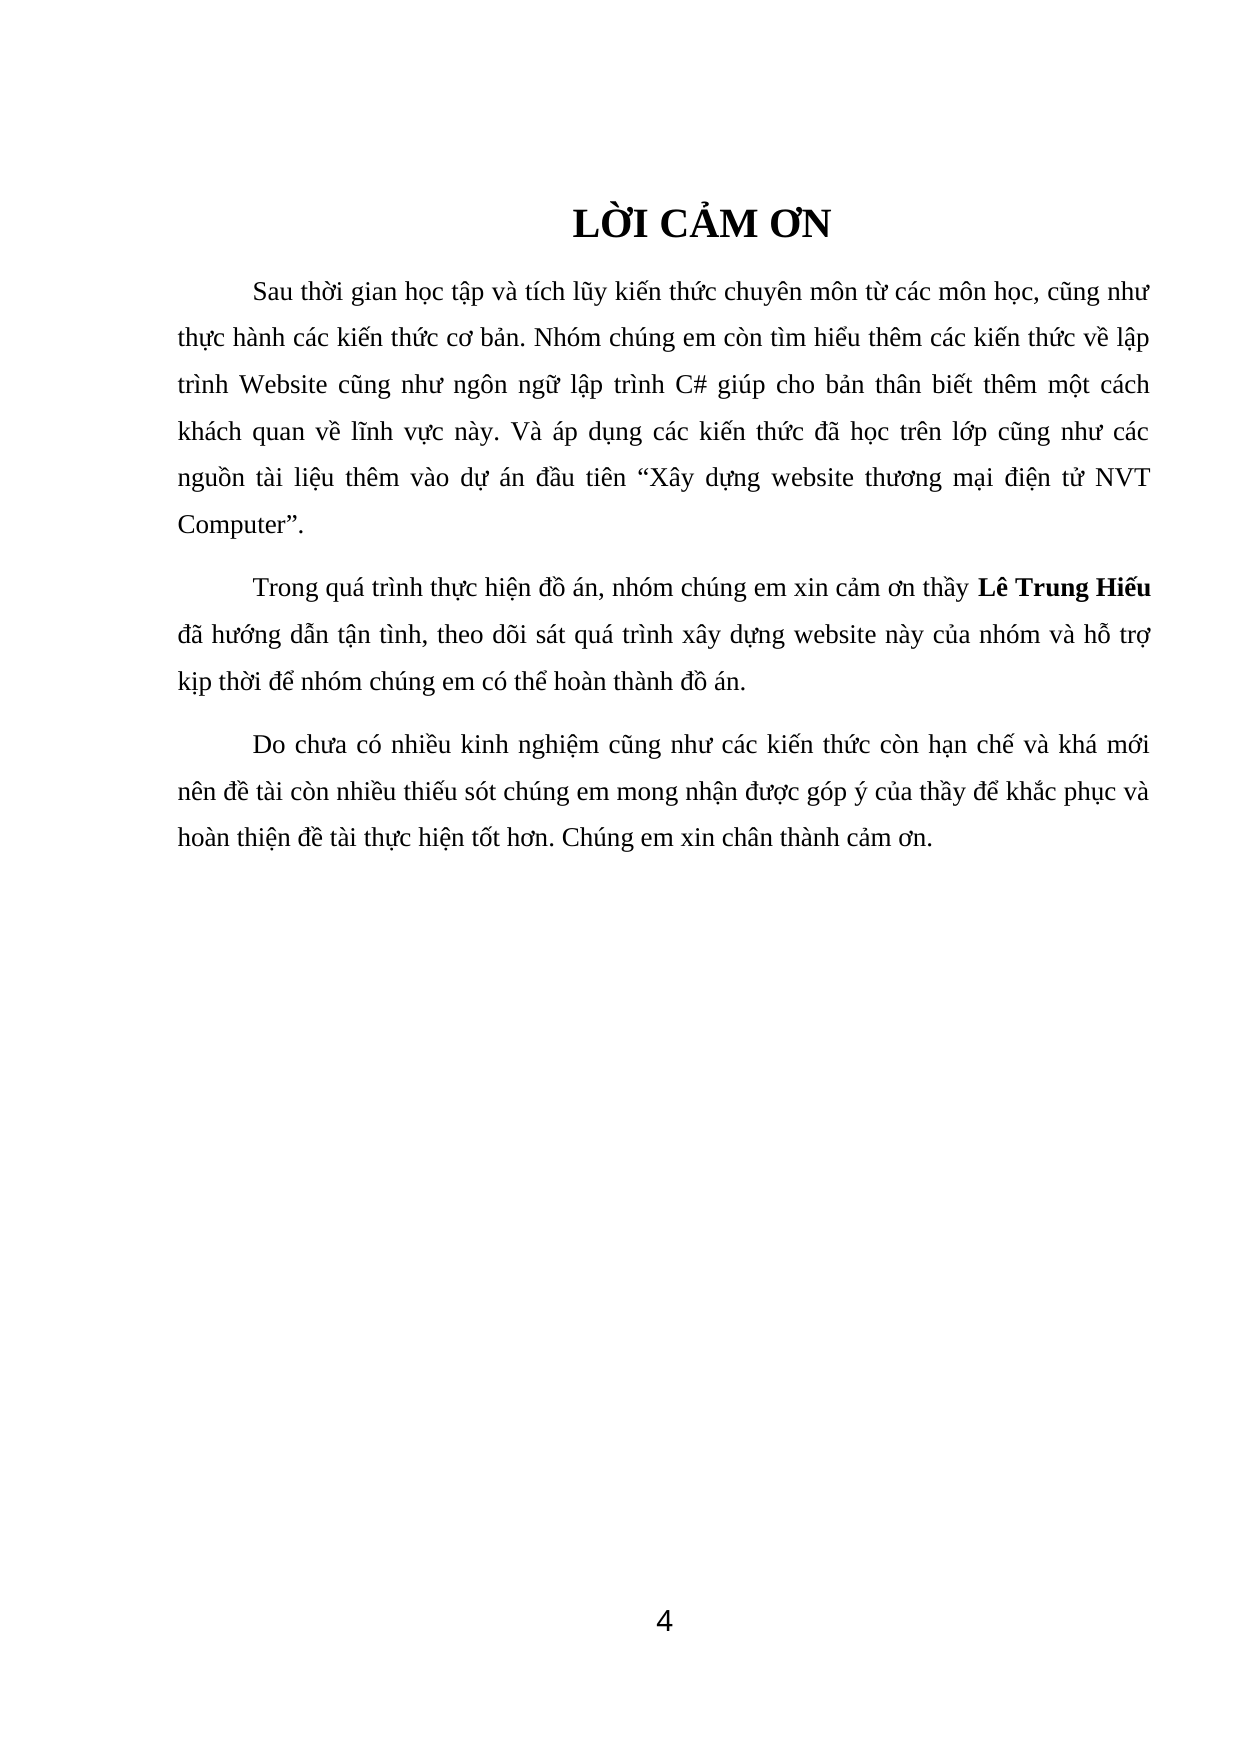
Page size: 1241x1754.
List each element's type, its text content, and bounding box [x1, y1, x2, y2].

subtitle LỜI CẢM ƠN [177, 199, 1152, 247]
text Trong quá trình thực hiện đồ án, nhóm chúng em xin cảm ơn thầy Lê Trung Hiếu đã hướng dẫn tận tình, theo dõi sát quá trình xây dựng website này của nhóm và hỗ trợ kịp thời để nhóm chúng em có thể hoàn thành đồ án. [177, 572, 1152, 696]
text Sau thời gian học tập và tích lũy kiến thức chuyên môn từ các môn học, cũng như thực hành các kiến thức cơ bản. Nhóm chúng em còn tìm hiểu thêm các kiến thức về lập trình Website cũng như ngôn ngữ lập trình C# giúp cho bản thân biết thêm một cách khách quan về lĩnh vực này. Và áp dụng các kiến thức đã học trên lớp cũng như các nguồn tài liệu thêm vào dự án đầu tiên “Xây dựng website thương mại điện tử NVT Computer”. [177, 275, 1152, 539]
text Do chưa có nhiều kinh nghiệm cũng như các kiến thức còn hạn chế và khá mới nên đề tài còn nhiều thiếu sót chúng em mong nhận được góp ý của thầy để khắc phục và hoàn thiện đề tài thực hiện tốt hơn. Chúng em xin chân thành cảm ơn. [177, 728, 1152, 853]
